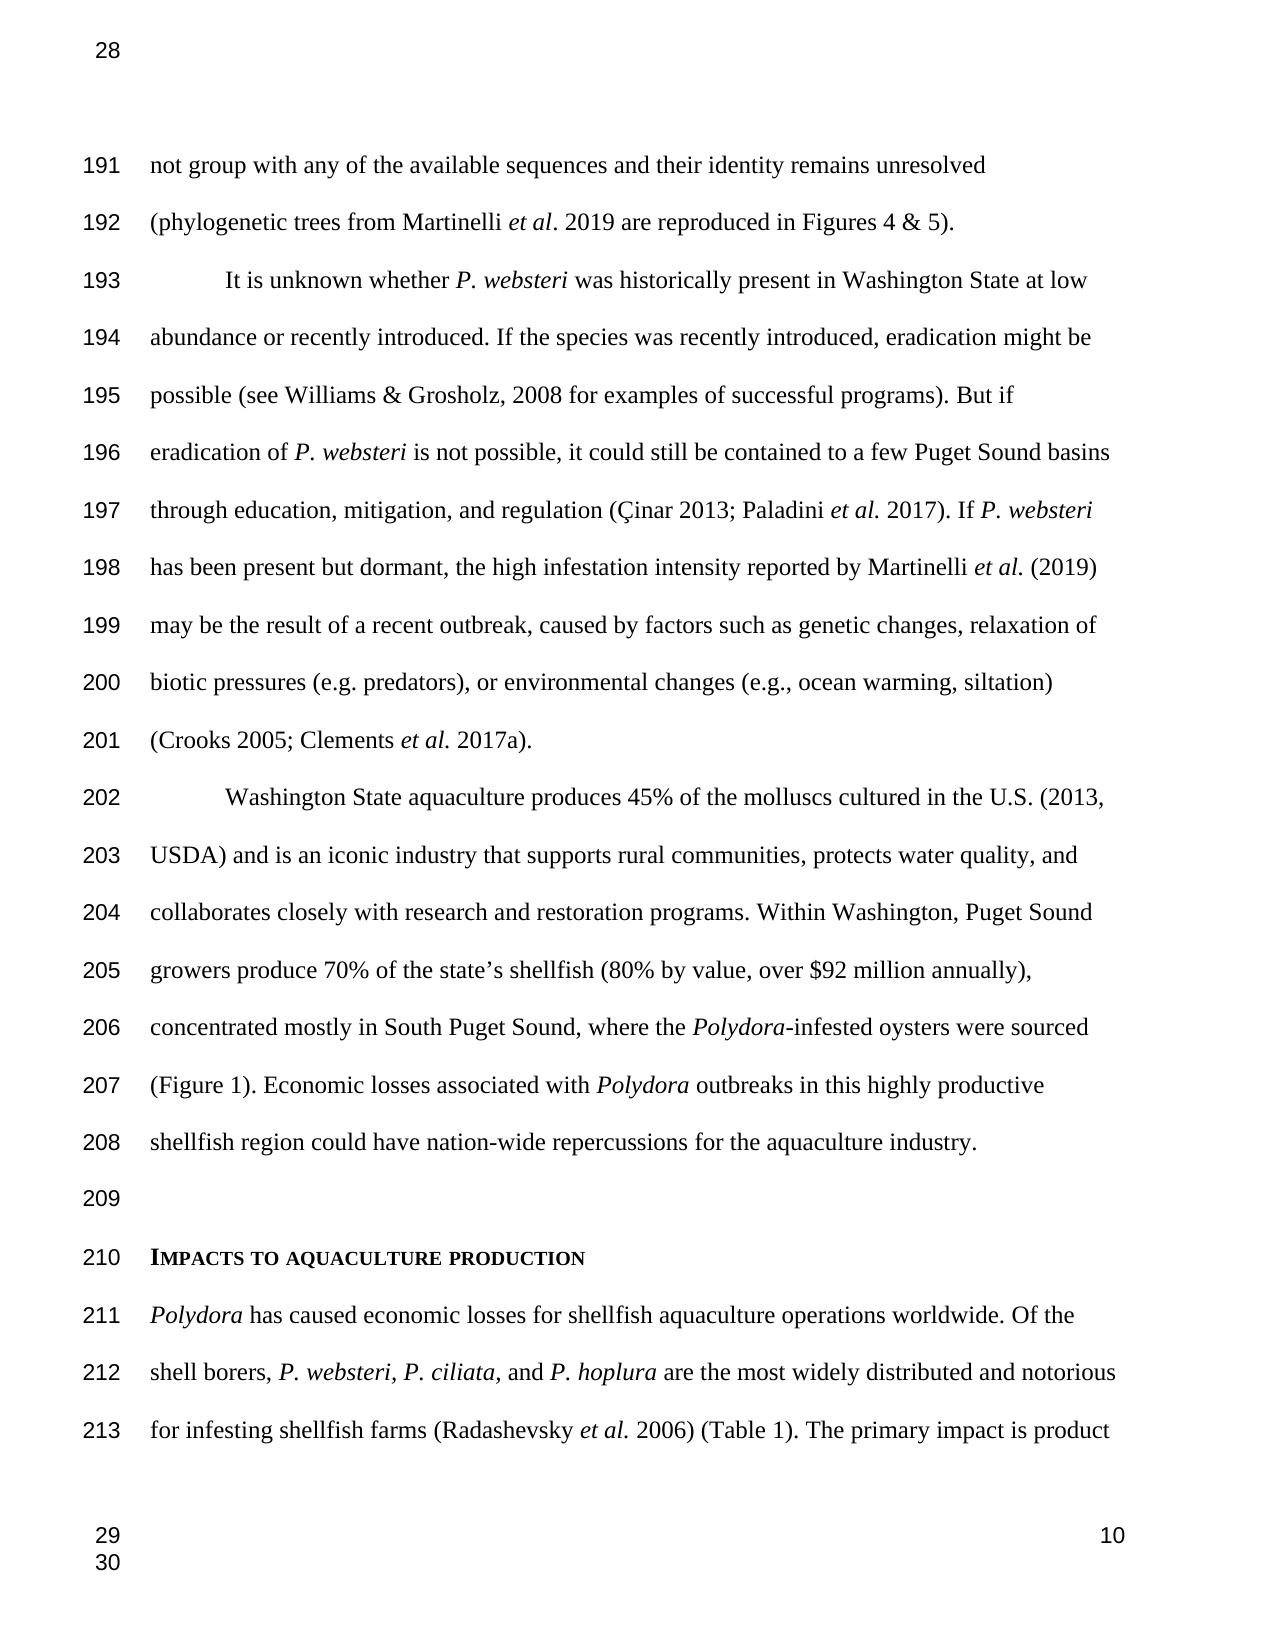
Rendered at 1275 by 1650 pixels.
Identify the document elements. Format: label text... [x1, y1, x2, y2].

text Washington State aquaculture produces 45% of the molluscs cultured in the U.S. (2013, USDA) and is an iconic industry that supports rural communities, protects water quality, and collaborates closely with research and restoration programs. Within Washington, Puget Sound growers produce 70% of the state’s shellfish (80% by value, over $92 million annually), concentrated mostly in South Puget Sound, where the Polydora-infested oysters were sourced (Figure 1). Economic losses associated with Polydora outbreaks in this highly productive shellfish region could have nation-wide repercussions for the aquaculture industry. [150, 782, 1125, 1156]
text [150, 1300, 1125, 1444]
text Impacts to aquaculture production [150, 1242, 1125, 1271]
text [150, 150, 1125, 236]
text It is unknown whether P. websteri was historically present in Washington State at low abundance or recently introduced. If the species was recently introduced, eradication might be possible (see Williams & Grosholz, 2008 for examples of successful programs). But if eradication of P. websteri is not possible, it could still be contained to a few Puget Sound basins through education, mitigation, and regulation (Çinar 2013; Paladini et al. 2017). If P. websteri has been present but dormant, the high infestation intensity reported by Martinelli et al. (2019) may be the result of a recent outbreak, caused by factors such as genetic changes, relaxation of biotic pressures (e.g. predators), or environmental changes (e.g., ocean warming, siltation) (Crooks 2005; Clements et al. 2017a). [150, 265, 1125, 754]
